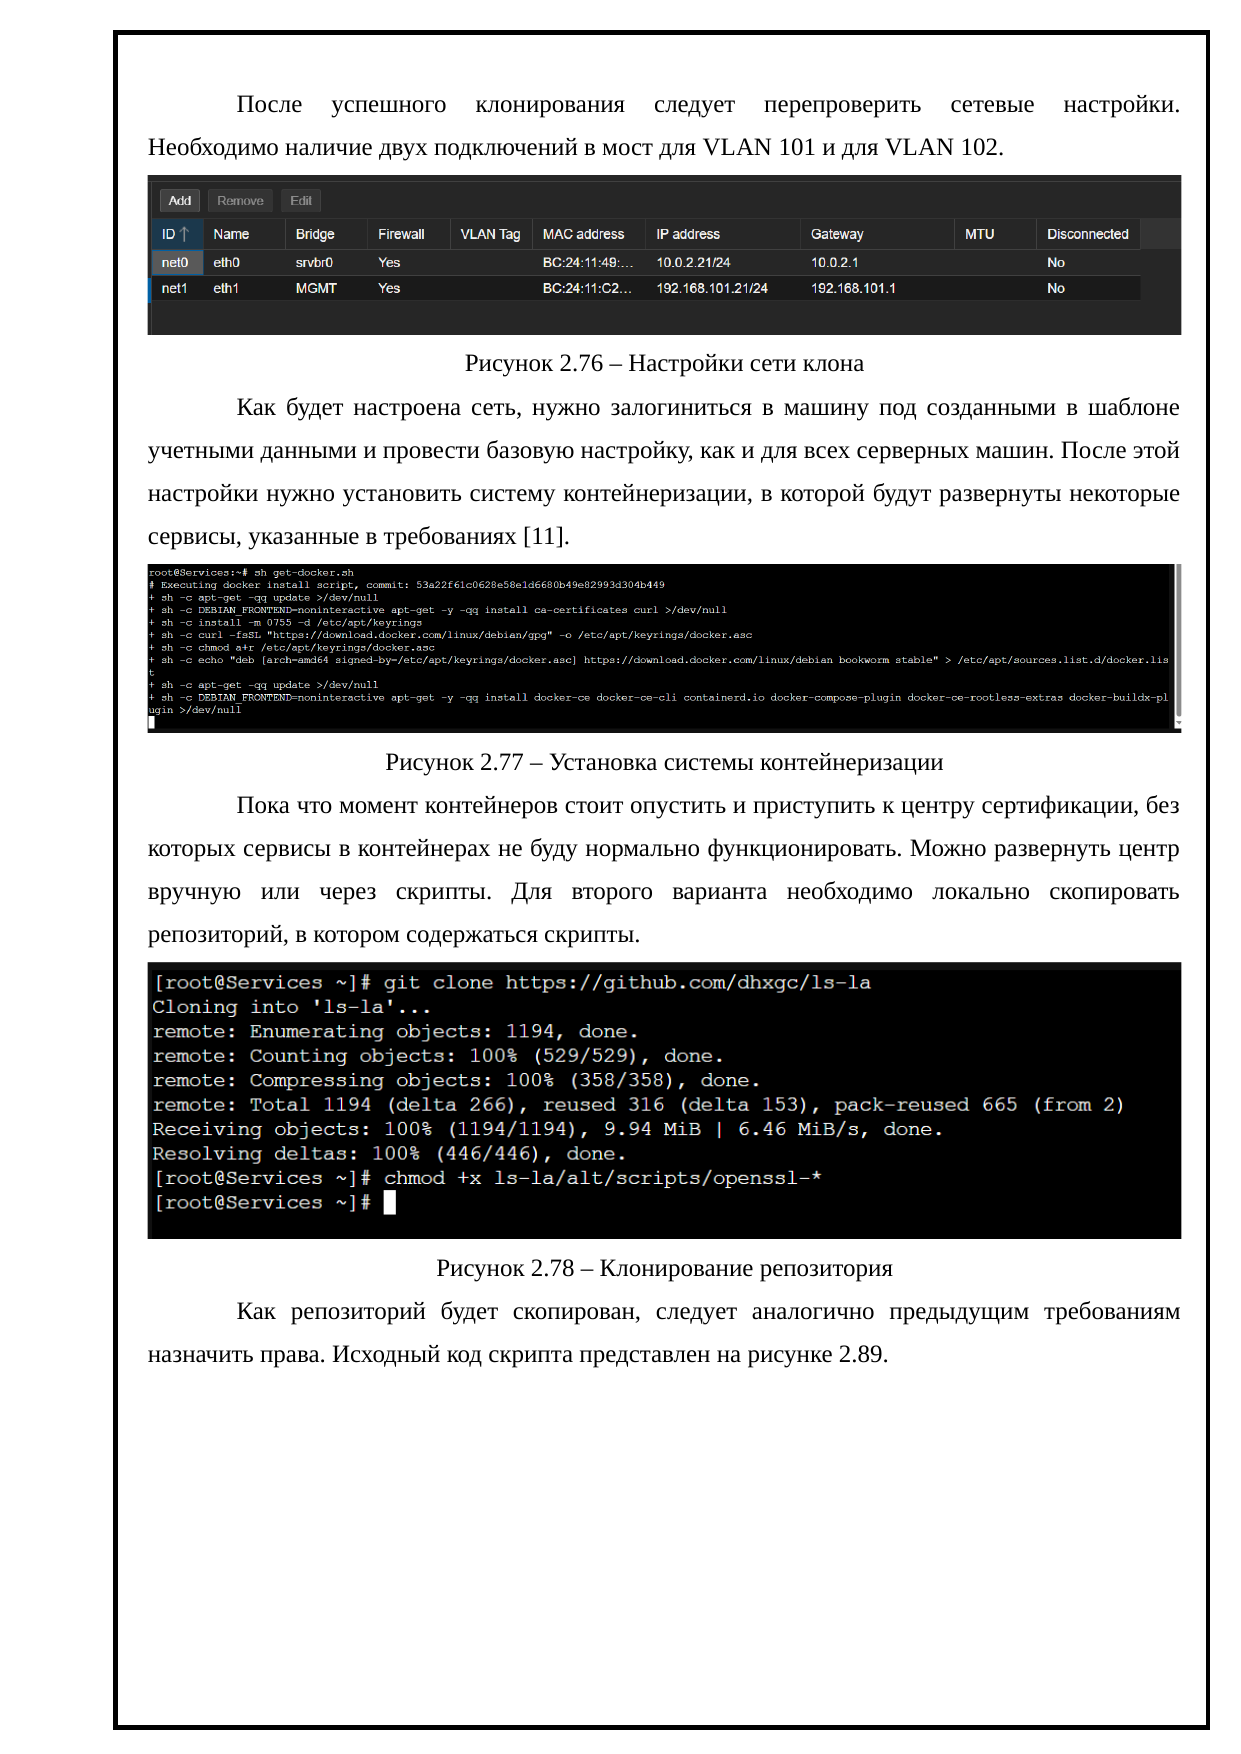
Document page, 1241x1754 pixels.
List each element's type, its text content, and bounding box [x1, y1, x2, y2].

text После успешного клонирования следует перепроверить сетевые настройки. Необходимо наличие двух подключений в мост для VLAN 101 и для VLAN 102. [148, 89, 1181, 161]
picture [147, 962, 1182, 1239]
text Как репозиторий будет скопирован, следует аналогично предыдущим требованиям назначить права. Исходный код скрипта представлен на рисунке 2.89. [148, 1296, 1181, 1368]
picture [147, 175, 1182, 335]
text Пока что момент контейнеров стоит опустить и приступить к центру сертификации, без которых сервисы в контейнерах не буду нормально функционировать. Можно развернуть центр вручную или через скрипты. Для второго варианта необходимо локально скопировать репозиторий, в котором содержаться скрипты. [148, 790, 1181, 948]
picture [147, 564, 1182, 733]
text Рисунок 2.77 – Установка системы контейнеризации [148, 747, 1181, 776]
text Как будет настроена сеть, нужно залогиниться в машину под созданными в шаблоне учетными данными и провести базовую настройку, как и для всех серверных машин. После этой настройки нужно установить систему контейнеризации, в которой будут развернуты некоторые сервисы, указанные в требованиях [11]. [148, 392, 1181, 550]
text Рисунок 2.76 – Настройки сети клона [148, 348, 1181, 377]
text Рисунок 2.78 – Клонирование репозитория [148, 1253, 1181, 1281]
